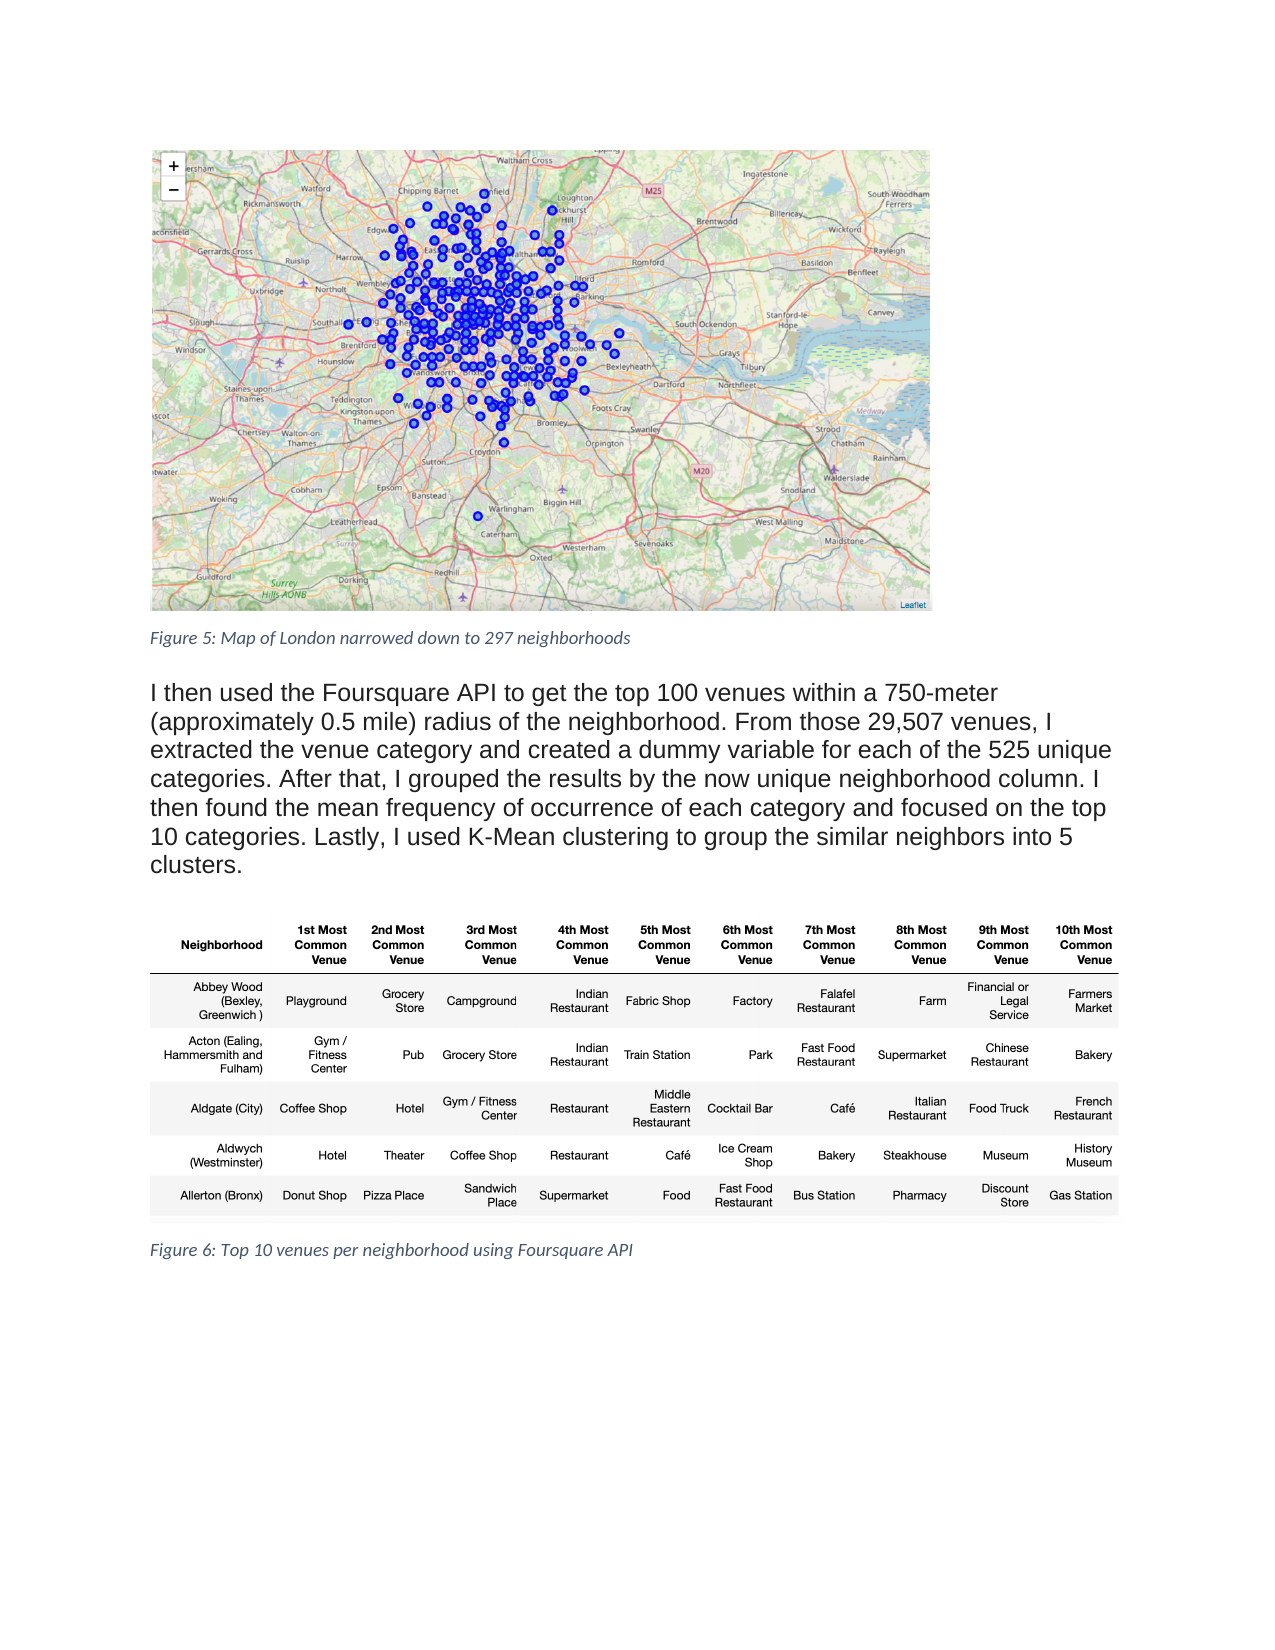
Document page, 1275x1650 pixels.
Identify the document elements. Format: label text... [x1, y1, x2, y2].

picture [150, 908, 1125, 1223]
text Figure : Map of London narrowed down to 297 neighborhoods [150, 626, 1125, 649]
text I then used the Foursquare API to get the top 100 venues within a 750-meter (approximately 0.5 mile) radius of the neighborhood. From those 29,507 venues, I extracted the venue category and created a dummy variable for each of the 525 unique categories. After that, I grouped the results by the now unique neighborhood column. I then found the mean frequency of occurrence of each category and focused on the top 10 categories. Lastly, I used K-Mean clustering to group the similar neighbors into 5 clusters. [150, 678, 1125, 879]
picture [150, 150, 933, 611]
text Figure : Top 10 venues per neighborhood using Foursquare API [150, 1238, 1125, 1261]
